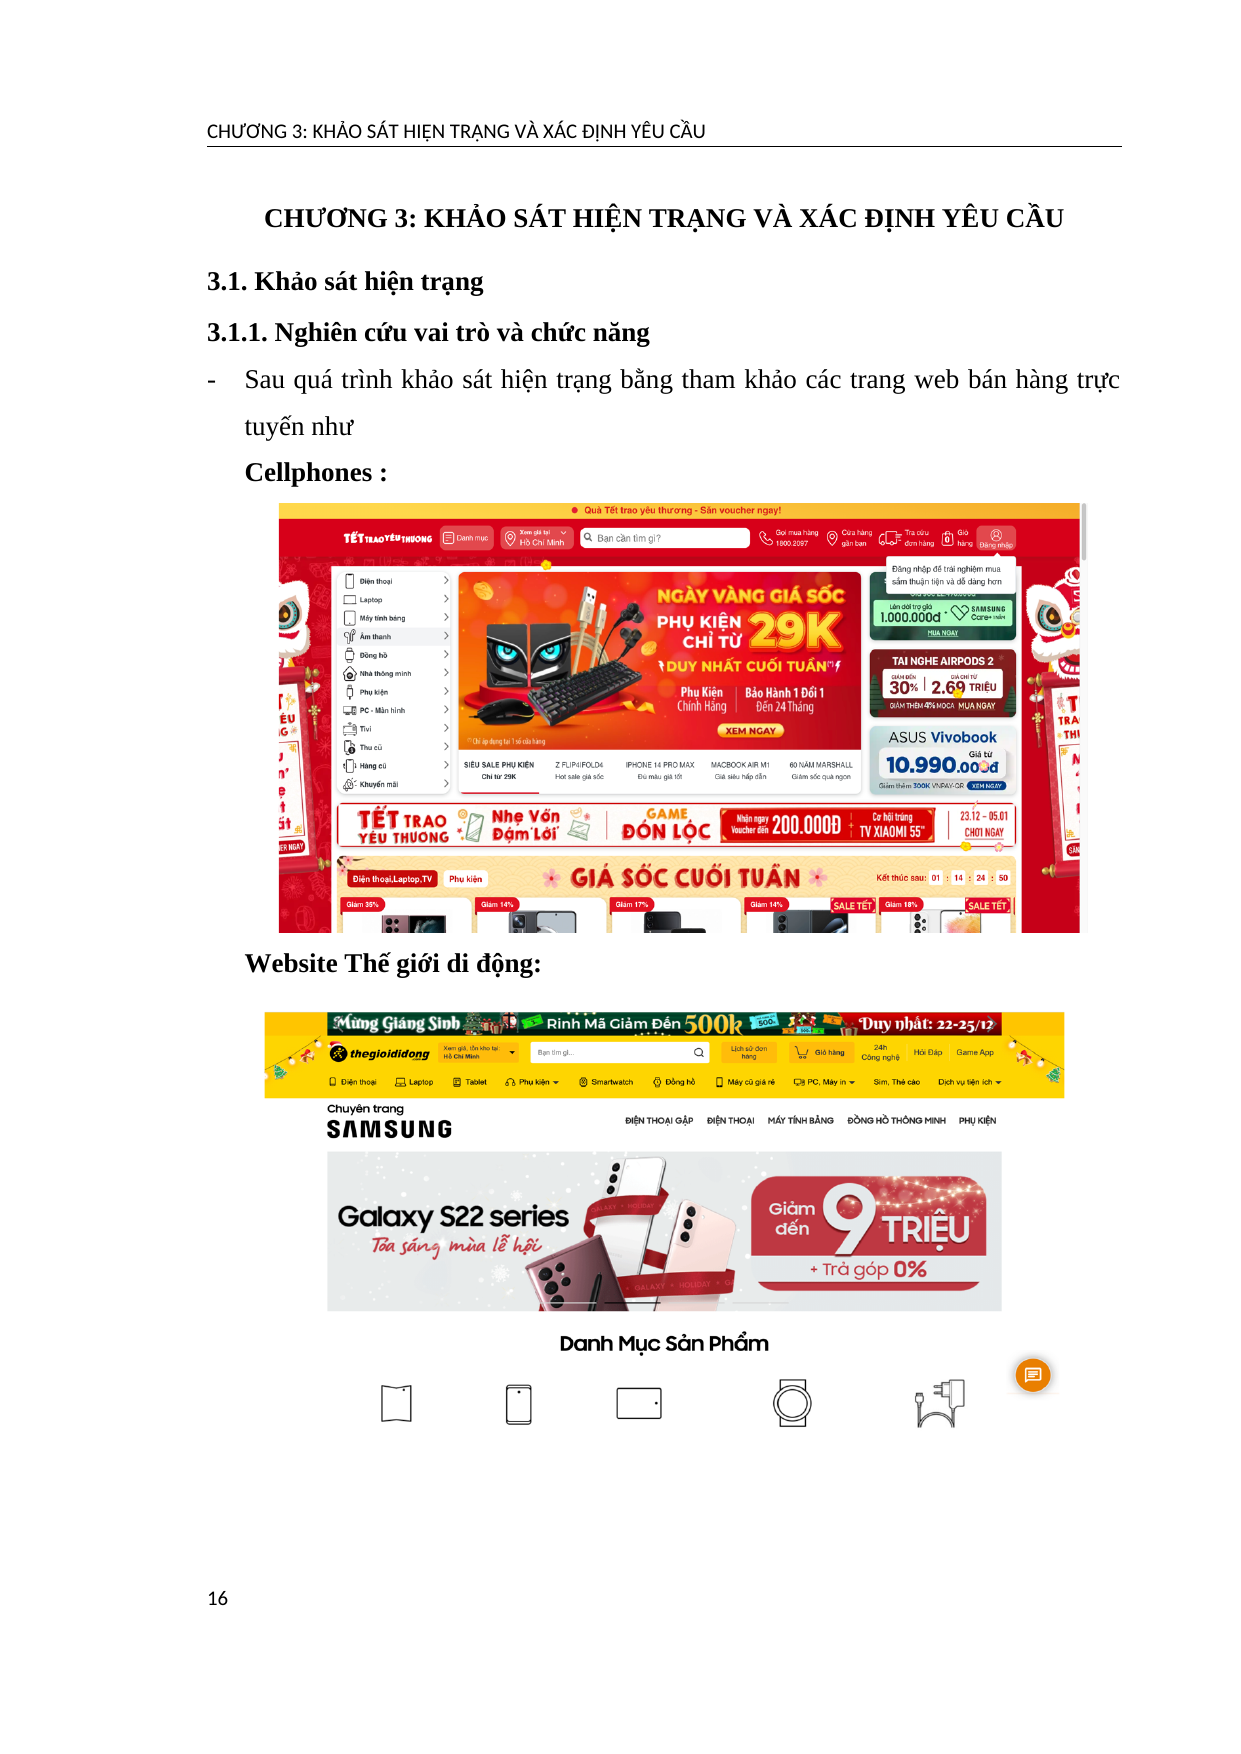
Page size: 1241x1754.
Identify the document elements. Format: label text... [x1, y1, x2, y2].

list Website Thế giới di động: [244, 947, 1122, 978]
subtitle 3.1. Khảo sát hiện trạng [207, 266, 1122, 297]
subtitle 3.1.1. Nghiên cứu vai trò và chức năng [207, 316, 1122, 347]
picture [278, 503, 1088, 933]
list Cellphones : [244, 456, 1122, 487]
picture [264, 1010, 1065, 1432]
list Sau quá trình khảo sát hiện trạng bằng tham khảo các trang web bán hàng trực tuyến như [207, 363, 1122, 441]
subtitle CHƯƠNG 3: KHẢO SÁT HIỆN TRẠNG VÀ XÁC ĐỊNH YÊU CẦU [207, 202, 1122, 233]
